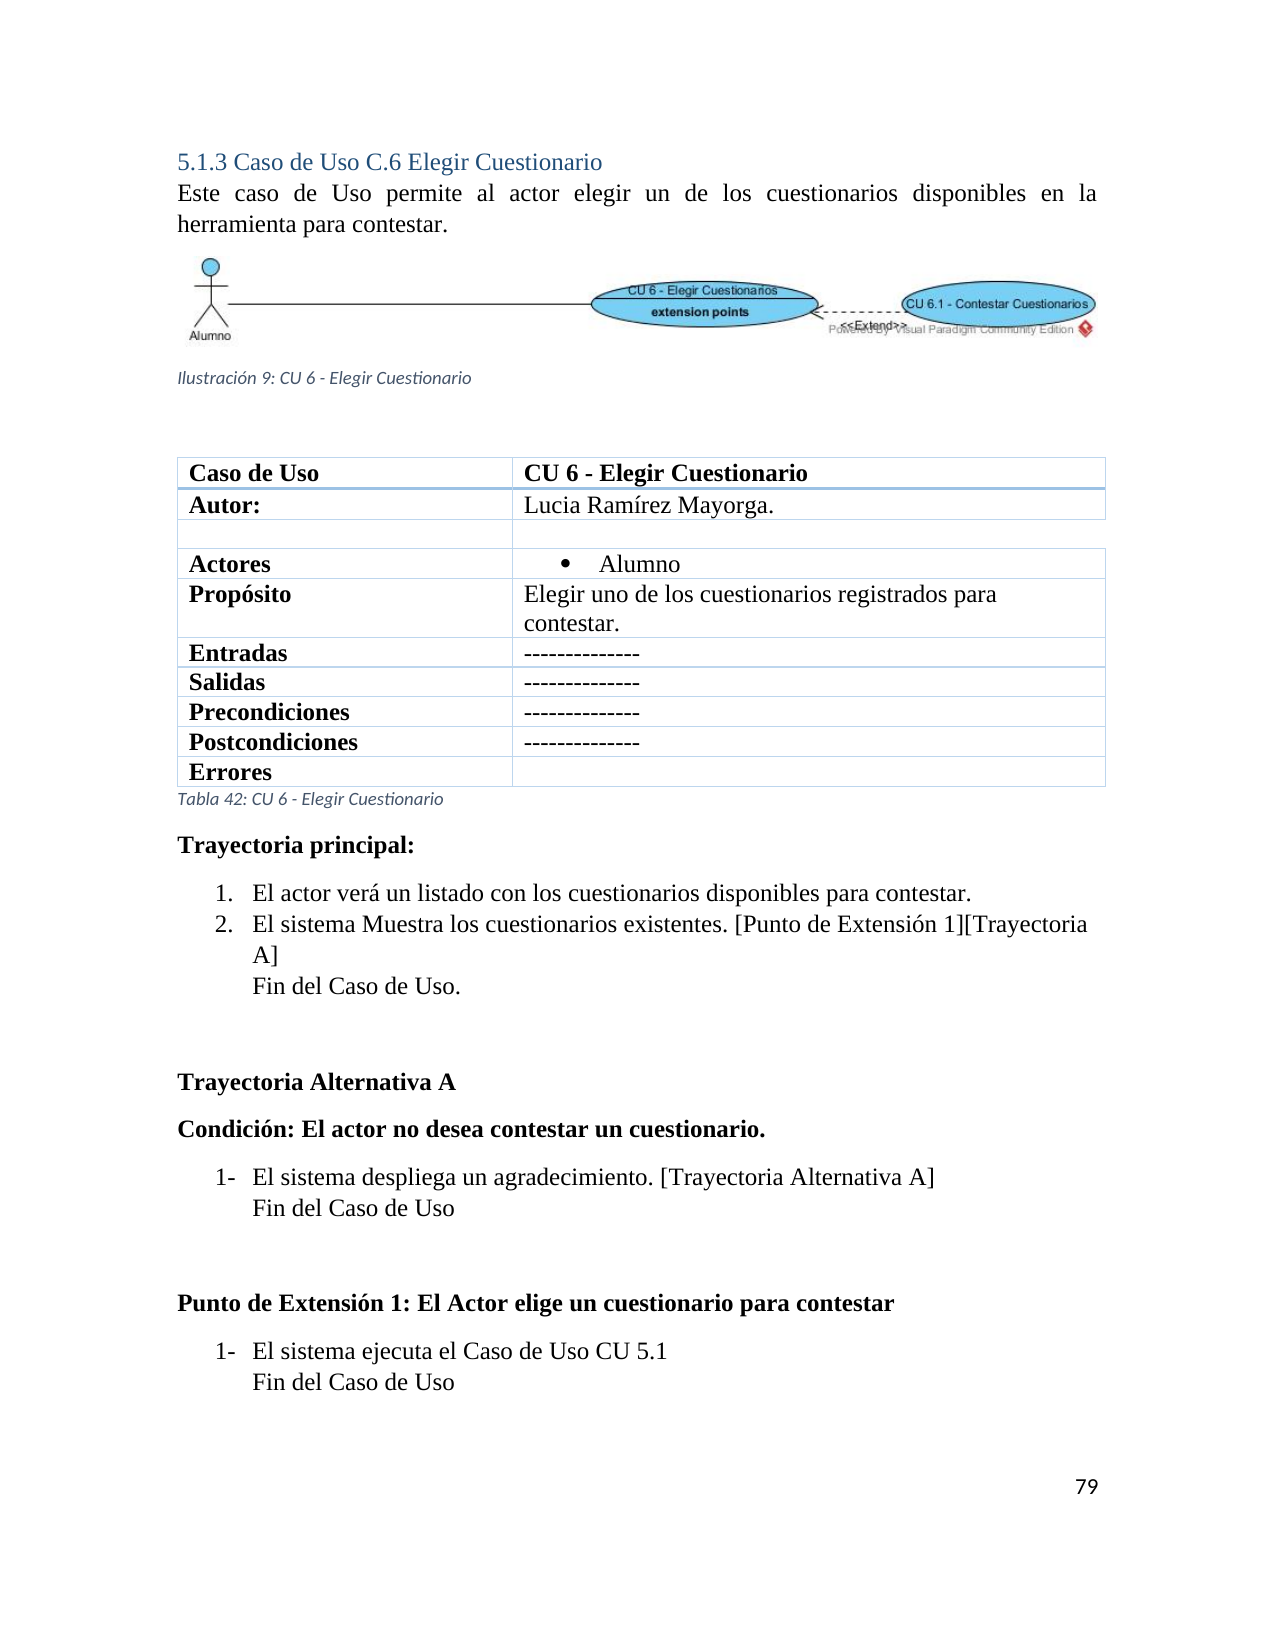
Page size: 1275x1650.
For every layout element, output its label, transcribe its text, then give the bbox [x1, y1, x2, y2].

table_cell Precondiciones [178, 697, 512, 726]
list El sistema Muestra los cuestionarios existentes. [Punto de Extensión 1][Trayectoria A] [214, 909, 1098, 969]
list El sistema ejecuta el Caso de Uso CU 5.1 [214, 1336, 1098, 1365]
list El actor verá un listado con los cuestionarios disponibles para contestar. [214, 878, 1098, 907]
table_cell Postcondiciones [178, 727, 512, 756]
table_header CU 6 - Elegir Cuestionario [513, 458, 1105, 487]
table_cell Entradas [178, 638, 512, 666]
text Este caso de Uso permite al actor elegir un de los cuestionarios disponibles en la herramienta para contestar. [177, 178, 1098, 238]
text Trayectoria principal: [177, 830, 1098, 859]
text Trayectoria Alternativa A [177, 1067, 1098, 1095]
list Fin del Caso de Uso. [252, 971, 1098, 1000]
table_cell [513, 757, 1105, 786]
table_cell Actores [178, 549, 512, 578]
table_cell Errores [178, 757, 512, 786]
table_cell Lucia Ramírez Mayorga. [513, 490, 1105, 518]
table_cell Alumno [513, 549, 1105, 578]
table_cell -------------- [513, 668, 1105, 696]
list Fin del Caso de Uso [252, 1367, 1098, 1396]
subtitle 5.1.3 Caso de Uso C.6 Elegir Cuestionario [177, 147, 1098, 176]
table_cell [178, 520, 512, 548]
table_cell Propósito [178, 579, 512, 637]
table_header Caso de Uso [178, 458, 512, 487]
table_cell -------------- [513, 727, 1105, 756]
table_cell -------------- [513, 638, 1105, 666]
table_cell Autor: [178, 490, 512, 518]
table_cell Elegir uno de los cuestionarios registrados para contestar. [513, 579, 1105, 637]
text Punto de Extensión 1: El Actor elige un cuestionario para contestar [177, 1288, 1098, 1317]
table_cell -------------- [513, 697, 1105, 726]
table_cell Salidas [178, 668, 512, 696]
list El sistema despliega un agradecimiento. [Trayectoria Alternativa A] [214, 1162, 1098, 1191]
text Condición: El actor no desea contestar un cuestionario. [177, 1114, 1098, 1143]
list Fin del Caso de Uso [252, 1193, 1098, 1222]
picture [177, 256, 1098, 348]
